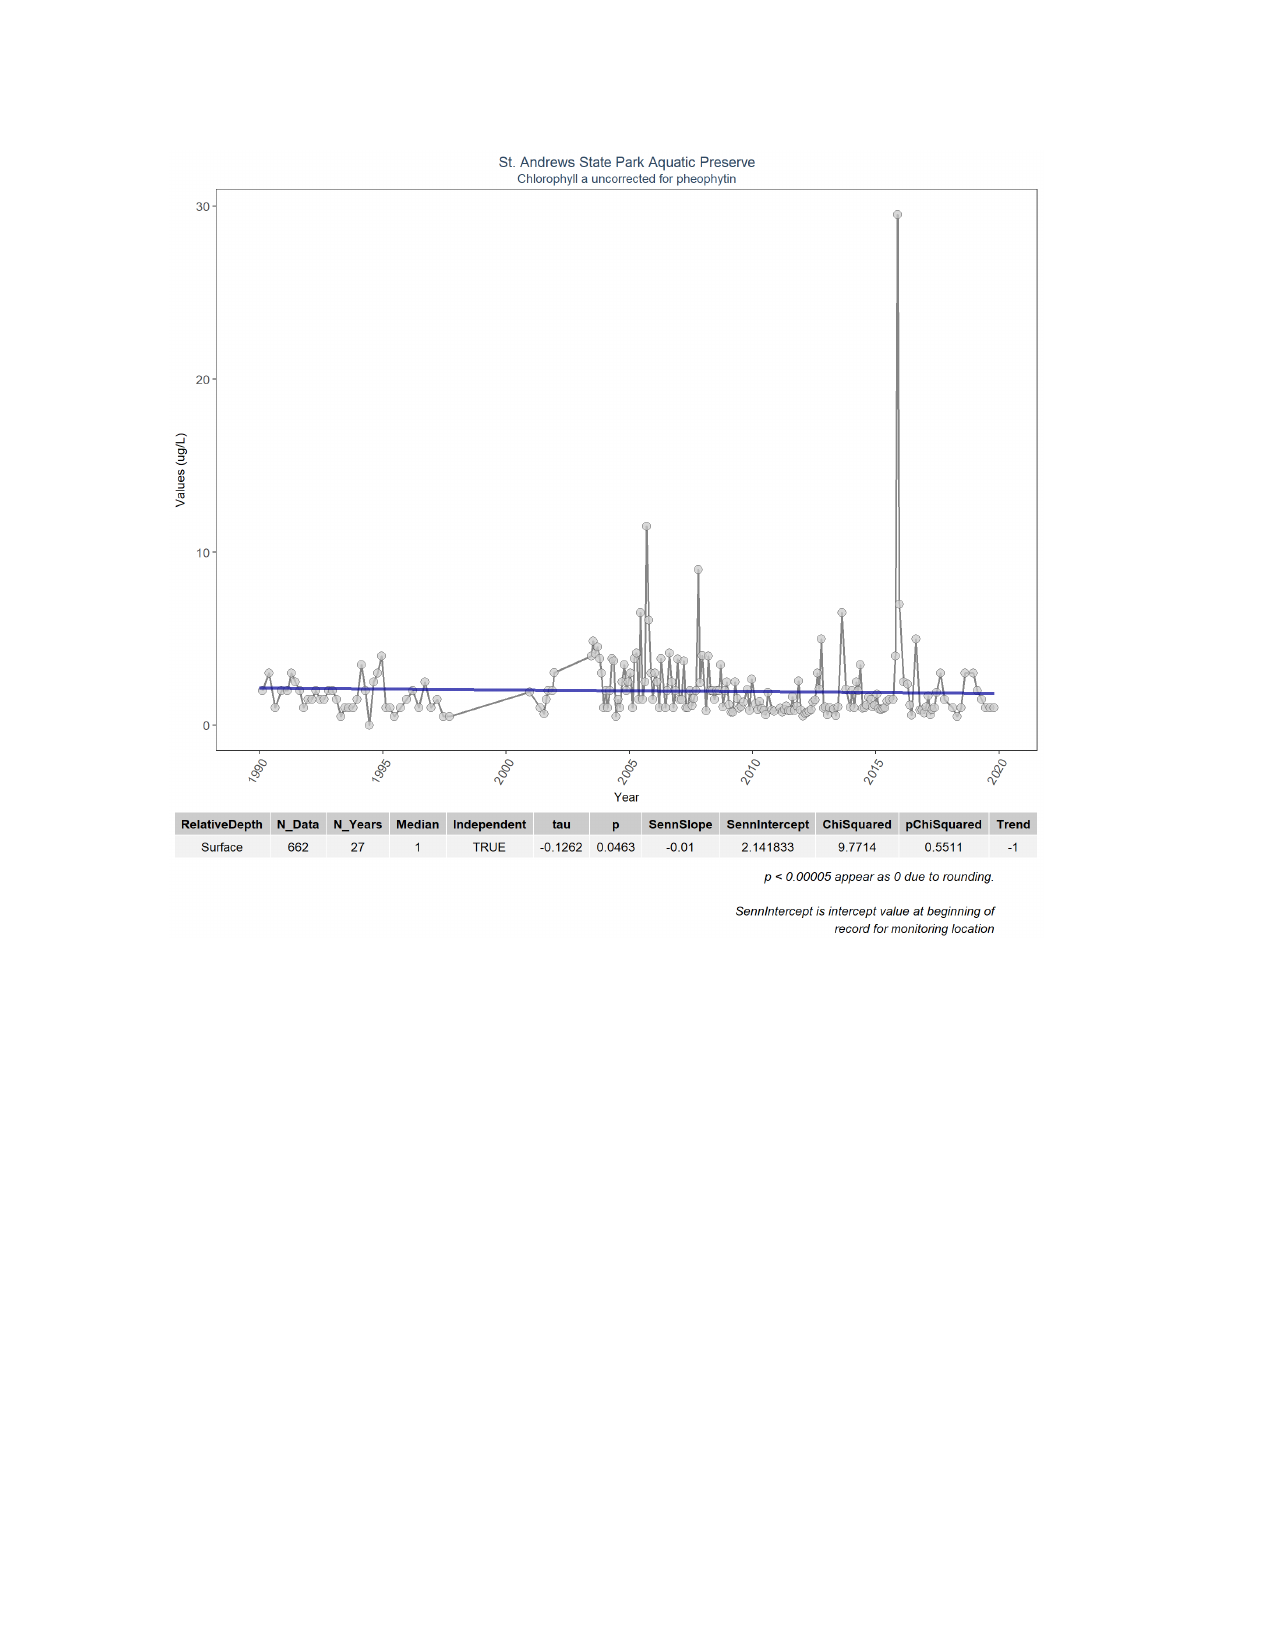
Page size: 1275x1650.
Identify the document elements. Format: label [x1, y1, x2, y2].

picture [168, 150, 1044, 938]
